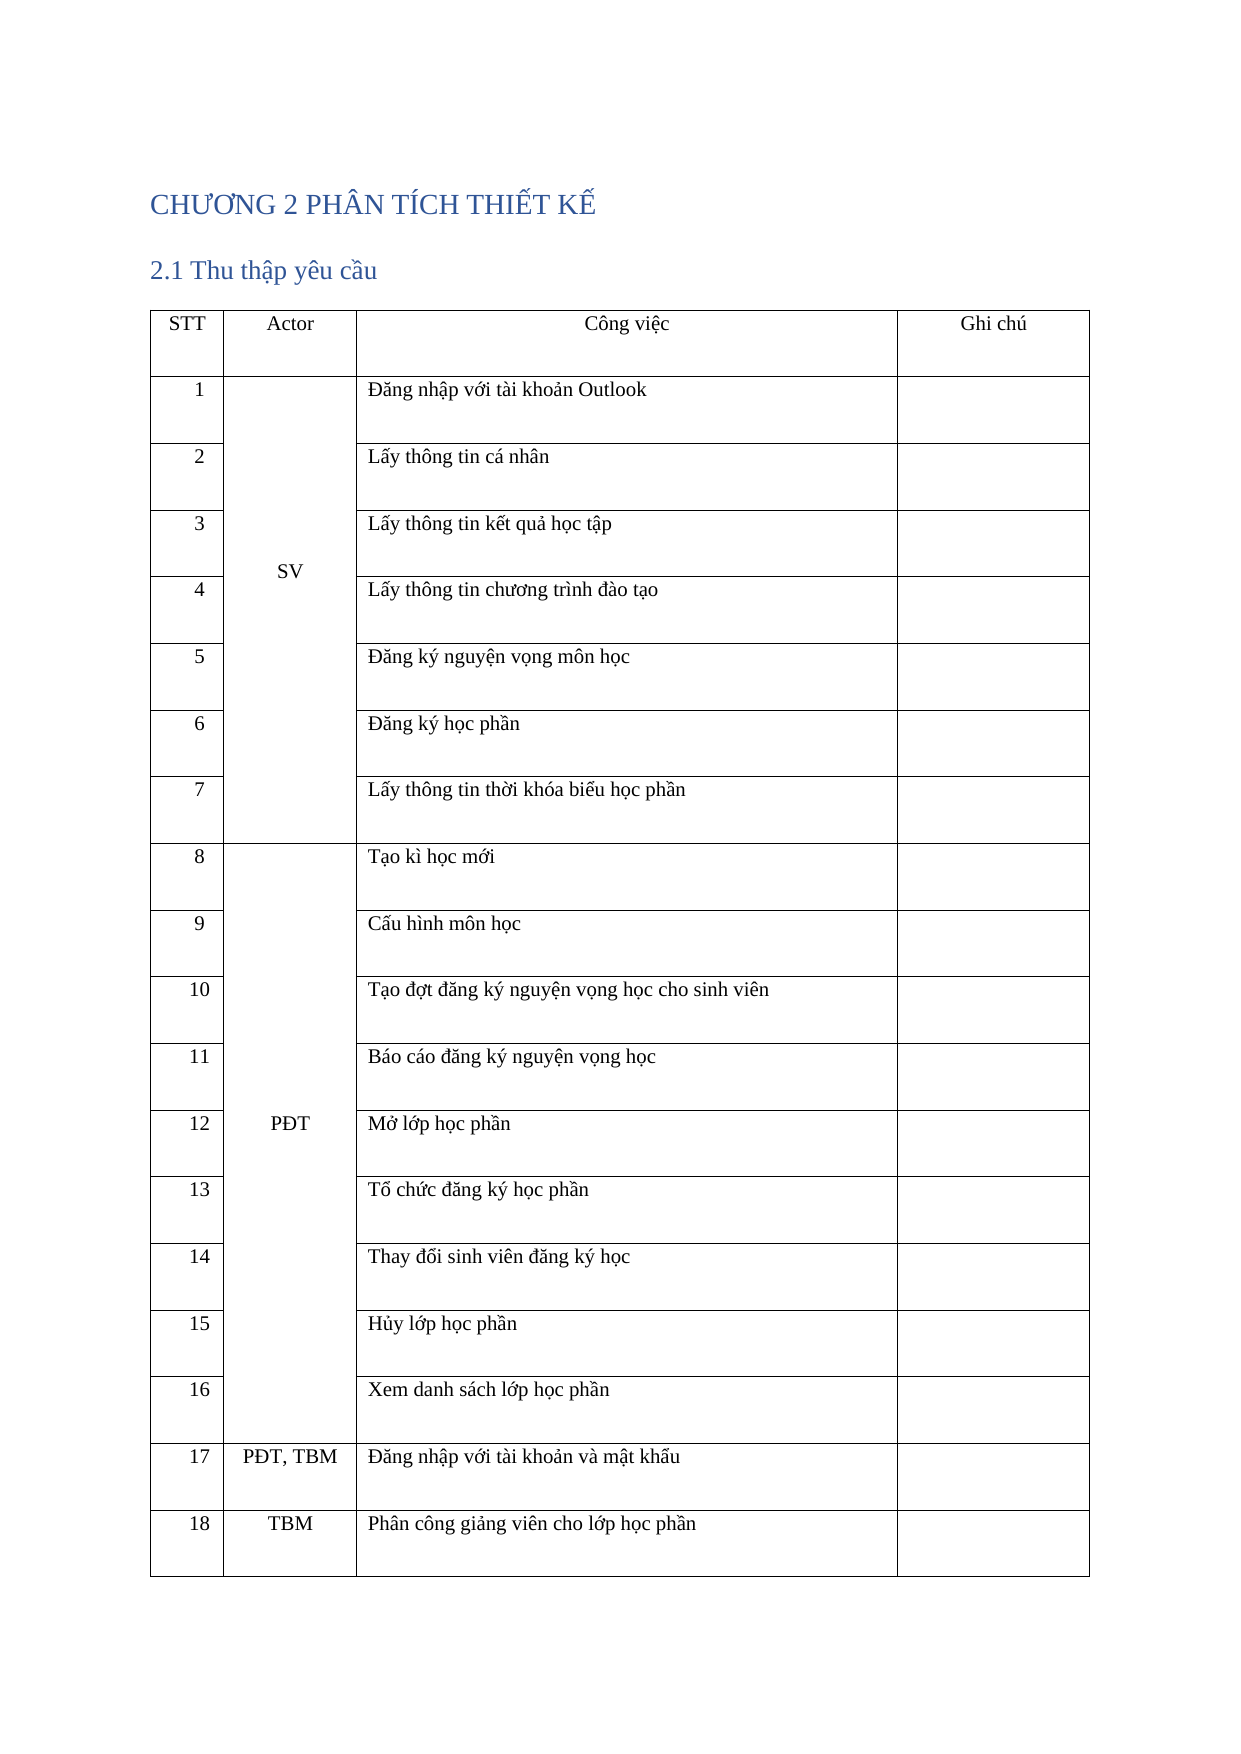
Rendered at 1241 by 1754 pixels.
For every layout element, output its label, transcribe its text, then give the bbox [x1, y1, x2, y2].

table_cell [898, 844, 1089, 909]
table_cell [151, 911, 223, 976]
table_cell [151, 511, 223, 576]
table_cell [151, 644, 223, 709]
table_cell Tạo kì học mới [357, 844, 897, 909]
table_cell [151, 577, 223, 643]
table_cell Hủy lớp học phần [357, 1311, 897, 1376]
table_cell Lấy thông tin chương trình đào tạo [357, 577, 897, 643]
table_cell [898, 777, 1089, 843]
table_cell [898, 377, 1089, 443]
table_cell [898, 1244, 1089, 1309]
table_cell [898, 911, 1089, 976]
table_cell PĐT, TBM [224, 1444, 356, 1509]
table_cell [151, 777, 223, 843]
table_cell [898, 1511, 1089, 1576]
table_header Công việc [357, 311, 897, 376]
table_cell Lấy thông tin kết quả học tập [357, 511, 897, 576]
table_cell [151, 1244, 223, 1309]
table_cell Đăng nhập với tài khoản Outlook [357, 377, 897, 443]
table_header Actor [224, 311, 356, 376]
table_cell Đăng nhập với tài khoản và mật khẩu [357, 1444, 897, 1509]
table_cell Thay đổi sinh viên đăng ký học [357, 1244, 897, 1309]
table_cell Lấy thông tin cá nhân [357, 444, 897, 509]
table_cell [151, 1444, 223, 1509]
table_header STT [151, 311, 223, 376]
table_cell [151, 377, 223, 443]
table_cell Cấu hình môn học [357, 911, 897, 976]
table_cell [898, 444, 1089, 509]
subtitle 2.1 Thu thập yêu cầu [150, 254, 1090, 286]
table_cell [151, 1111, 223, 1176]
table_cell [151, 844, 223, 909]
table_cell [151, 1511, 223, 1576]
table_cell [898, 577, 1089, 643]
table_cell [898, 1111, 1089, 1176]
table_cell SV [224, 377, 356, 843]
table_cell PĐT [224, 844, 356, 1443]
table_cell [151, 711, 223, 776]
table_cell [898, 1044, 1089, 1109]
table_cell [151, 977, 223, 1043]
table_cell Mở lớp học phần [357, 1111, 897, 1176]
table_cell [898, 511, 1089, 576]
table_cell Lấy thông tin thời khóa biểu học phần [357, 777, 897, 843]
table_cell [898, 1377, 1089, 1443]
table_cell [151, 1311, 223, 1376]
table_cell [898, 1311, 1089, 1376]
table_cell [151, 444, 223, 509]
table_header Ghi chú [898, 311, 1089, 376]
table_cell Báo cáo đăng ký nguyện vọng học [357, 1044, 897, 1109]
subtitle CHƯƠNG 2 PHÂN TÍCH THIẾT KẾ [150, 187, 1090, 221]
table_cell Phân công giảng viên cho lớp học phần [357, 1511, 897, 1576]
table_cell [151, 1044, 223, 1109]
table_cell Tạo đợt đăng ký nguyện vọng học cho sinh viên [357, 977, 897, 1043]
table_cell [898, 711, 1089, 776]
table_cell Đăng ký nguyện vọng môn học [357, 644, 897, 709]
table_cell [151, 1177, 223, 1243]
table_cell [898, 1177, 1089, 1243]
table_cell Tổ chức đăng ký học phần [357, 1177, 897, 1243]
table_cell [898, 644, 1089, 709]
table_cell [898, 977, 1089, 1043]
table_cell Xem danh sách lớp học phần [357, 1377, 897, 1443]
table_cell [151, 1377, 223, 1443]
table_cell Đăng ký học phần [357, 711, 897, 776]
table_cell TBM [224, 1511, 356, 1576]
table_cell [898, 1444, 1089, 1509]
